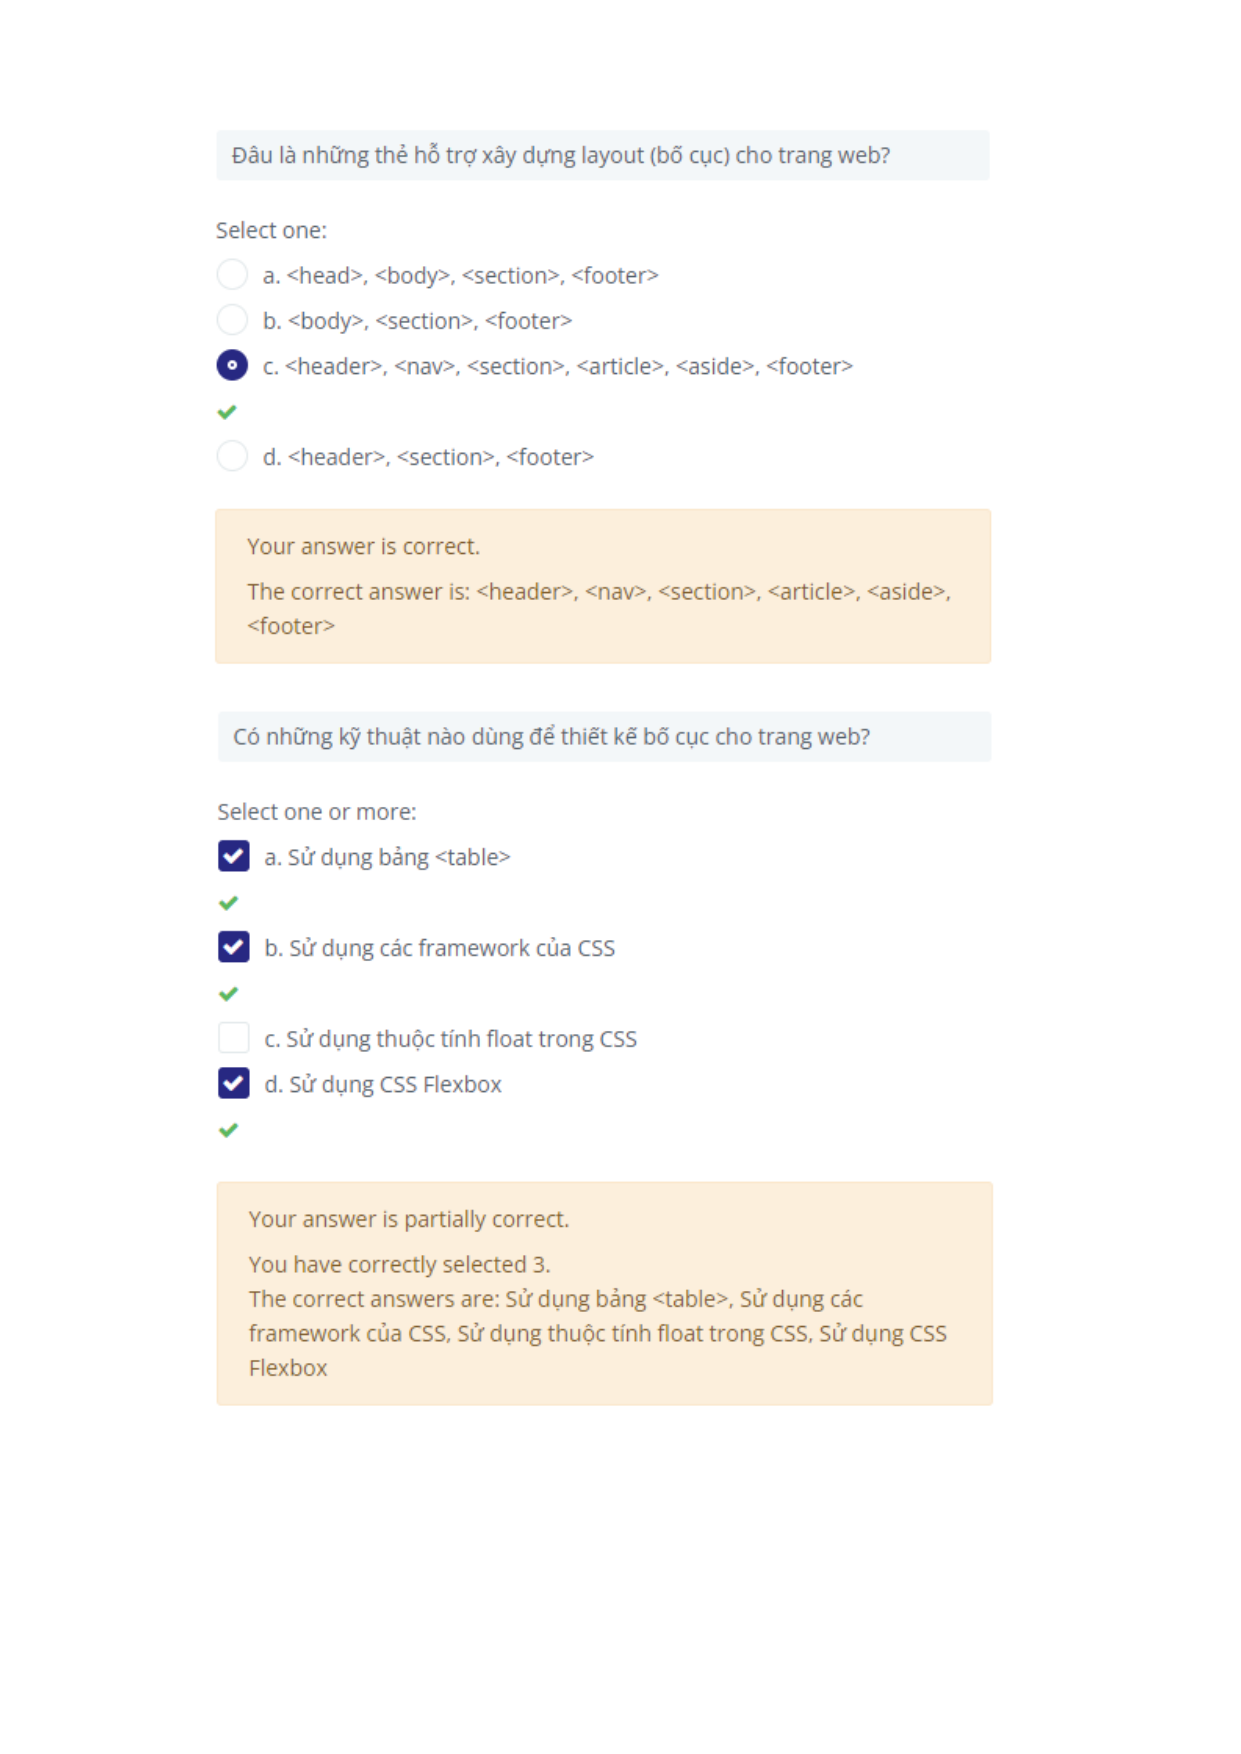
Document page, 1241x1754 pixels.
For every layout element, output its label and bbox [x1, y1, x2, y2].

picture [206, 118, 1015, 675]
picture [206, 701, 998, 1431]
